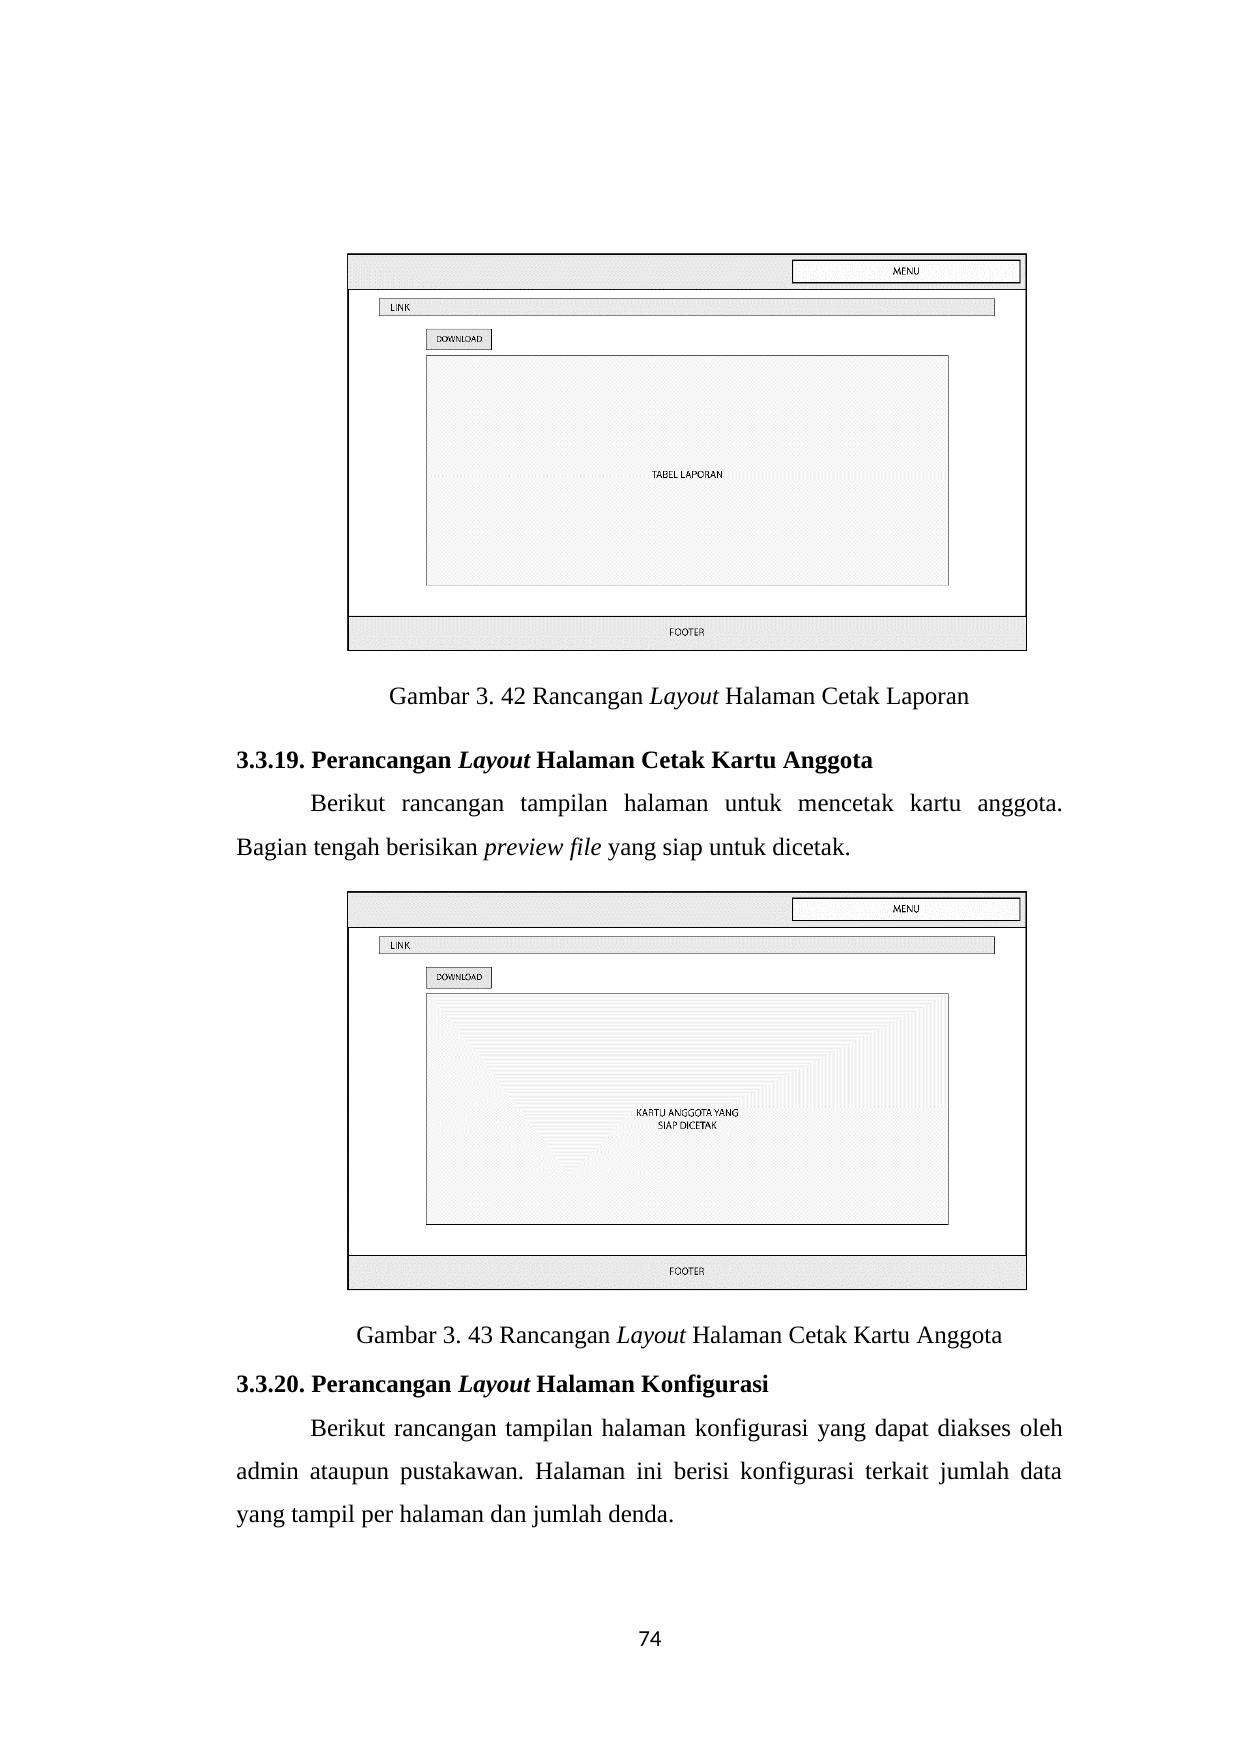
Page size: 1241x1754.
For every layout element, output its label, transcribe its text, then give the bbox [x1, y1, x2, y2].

list Berikut rancangan tampilan halaman untuk mencetak kartu anggota. Bagian tengah berisikan preview file yang siap untuk dicetak. [236, 788, 1063, 860]
picture [332, 874, 1041, 1304]
subtitle Perancangan Layout Halaman Cetak Kartu Anggota [236, 745, 1063, 774]
subtitle Perancangan Layout Halaman Konfigurasi [236, 1369, 1063, 1398]
text Gambar 3. 42 Rancangan Layout Halaman Cetak Laporan [236, 681, 1063, 710]
text Gambar 3. 43 Rancangan Layout Halaman Cetak Kartu Anggota [236, 1320, 1063, 1349]
picture [332, 236, 1041, 665]
text Berikut rancangan tampilan halaman konfigurasi yang dapat diakses oleh admin ataupun pustakawan. Halaman ini berisi konfigurasi terkait jumlah data yang tampil per halaman dan jumlah denda. [236, 1413, 1063, 1528]
